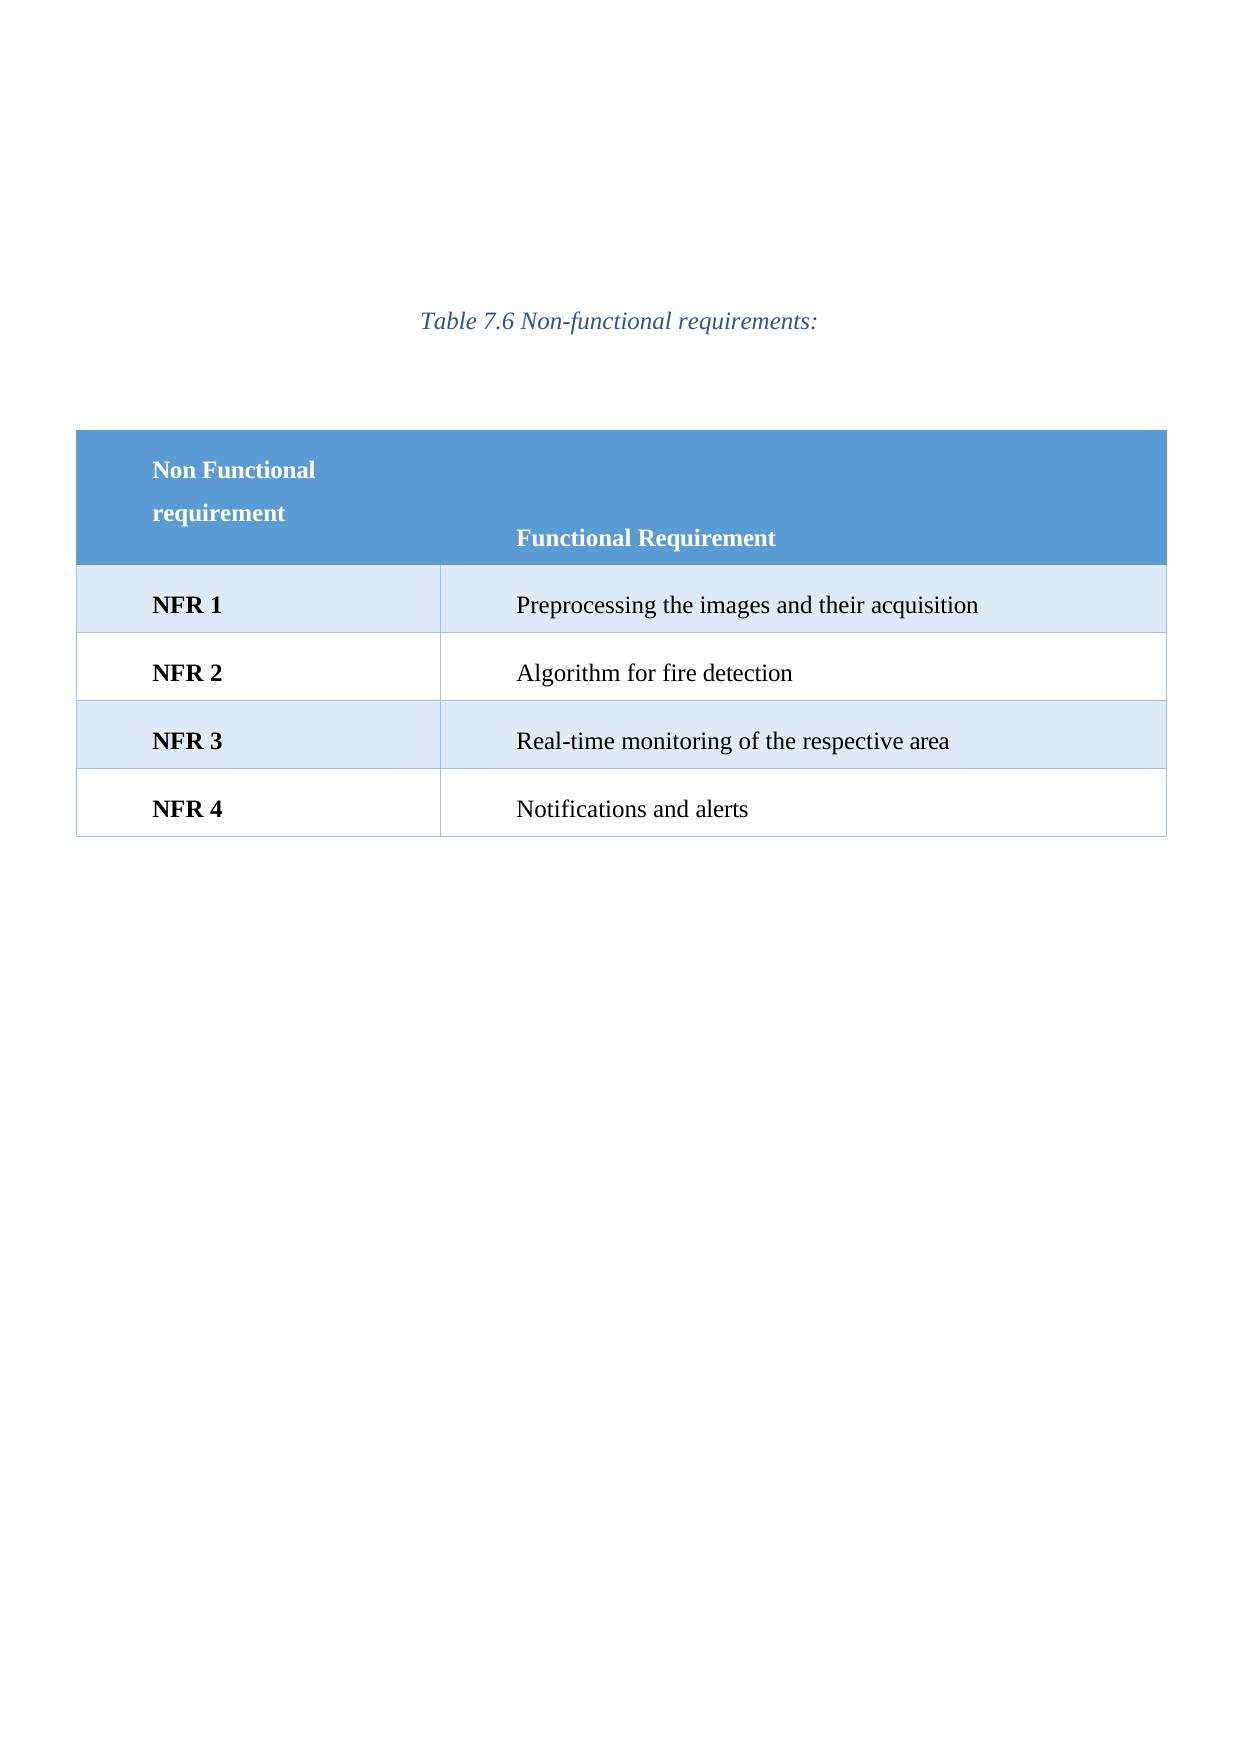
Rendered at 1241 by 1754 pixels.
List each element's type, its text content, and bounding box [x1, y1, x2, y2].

table_cell NFR 1 [77, 565, 440, 632]
table_cell Algorithm for fire detection [441, 633, 1166, 700]
table_cell Real-time monitoring of the respective area [441, 701, 1166, 768]
table_cell NFR 4 [77, 769, 440, 836]
table_header Functional Requirement [441, 430, 1166, 565]
subtitle Table 7.6 Non-functional requirements: [75, 306, 1165, 335]
table_cell Notifications and alerts [441, 769, 1166, 836]
table_header Non Functional requirement [77, 430, 441, 565]
table_cell NFR 3 [77, 701, 440, 768]
table_cell Preprocessing the images and their acquisition [441, 565, 1166, 632]
table_cell NFR 2 [77, 633, 440, 700]
